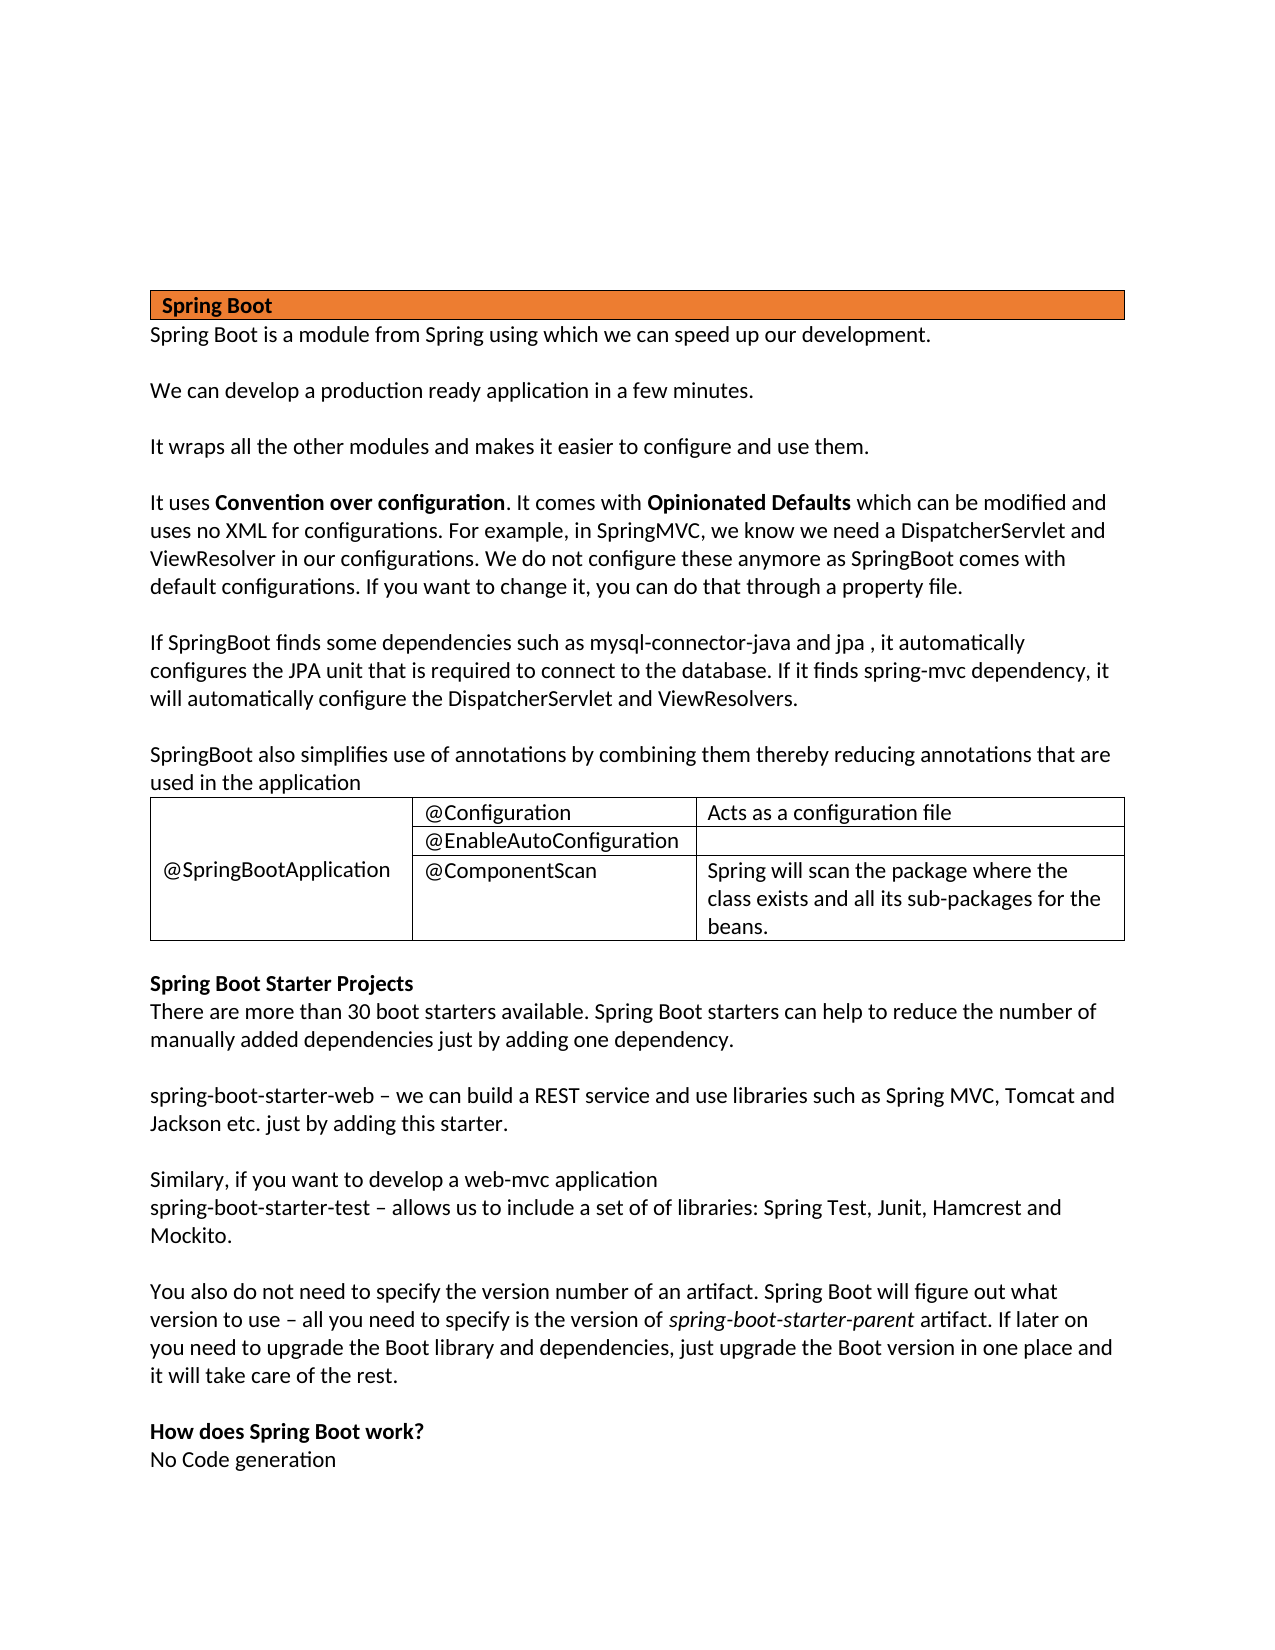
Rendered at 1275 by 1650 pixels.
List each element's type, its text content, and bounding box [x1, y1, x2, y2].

table_cell @ComponentScan [413, 856, 696, 940]
table_cell Spring will scan the package where the class exists and all its sub-packages for the beans. [697, 856, 1124, 940]
text How does Spring Boot work? [150, 1417, 1125, 1445]
text If SpringBoot finds some dependencies such as mysql-connector-java and jpa , it automatically configures the JPA unit that is required to connect to the database. If it finds spring-mvc dependency, it will automatically configure the DispatcherServlet and ViewResolvers. [150, 628, 1125, 712]
text Spring Boot is a module from Spring using which we can speed up our development. [150, 320, 1125, 348]
text There are more than 30 boot starters available. Spring Boot starters can help to reduce the number of manually added dependencies just by adding one dependency. [150, 997, 1125, 1053]
text No Code generation [150, 1445, 1125, 1473]
table_header Acts as a configuration file [697, 798, 1124, 826]
text It wraps all the other modules and makes it easier to configure and use them. [150, 432, 1125, 460]
table_header @Configuration [413, 798, 696, 826]
text Similary, if you want to develop a web-mvc application [150, 1165, 1125, 1193]
text It uses Convention over configuration. It comes with Opinionated Defaults which can be modified and uses no XML for configurations. For example, in SpringMVC, we know we need a DispatcherServlet and ViewResolver in our configurations. We do not configure these anymore as SpringBoot comes with default configurations. If you want to change it, you can do that through a property file. [150, 488, 1125, 600]
text Spring Boot Starter Projects [150, 969, 1125, 997]
text We can develop a production ready application in a few minutes. [150, 376, 1125, 404]
table_cell [697, 827, 1124, 855]
text SpringBoot also simplifies use of annotations by combining them thereby reducing annotations that are used in the application [150, 741, 1125, 797]
text You also do not need to specify the version number of an artifact. Spring Boot will figure out what version to use – all you need to specify is the version of spring-boot-starter-parent artifact. If later on you need to upgrade the Boot library and dependencies, just upgrade the Boot version in one place and it will take care of the rest. [150, 1277, 1125, 1389]
table_header Spring Boot [151, 291, 1124, 319]
table_cell @EnableAutoConfiguration [413, 827, 696, 855]
text spring-boot-starter-test – allows us to include a set of of libraries: Spring Test, Junit, Hamcrest and Mockito. [150, 1193, 1125, 1249]
table_header @SpringBootApplication [151, 798, 412, 940]
text spring-boot-starter-web – we can build a REST service and use libraries such as Spring MVC, Tomcat and Jackson etc. just by adding this starter. [150, 1081, 1125, 1137]
